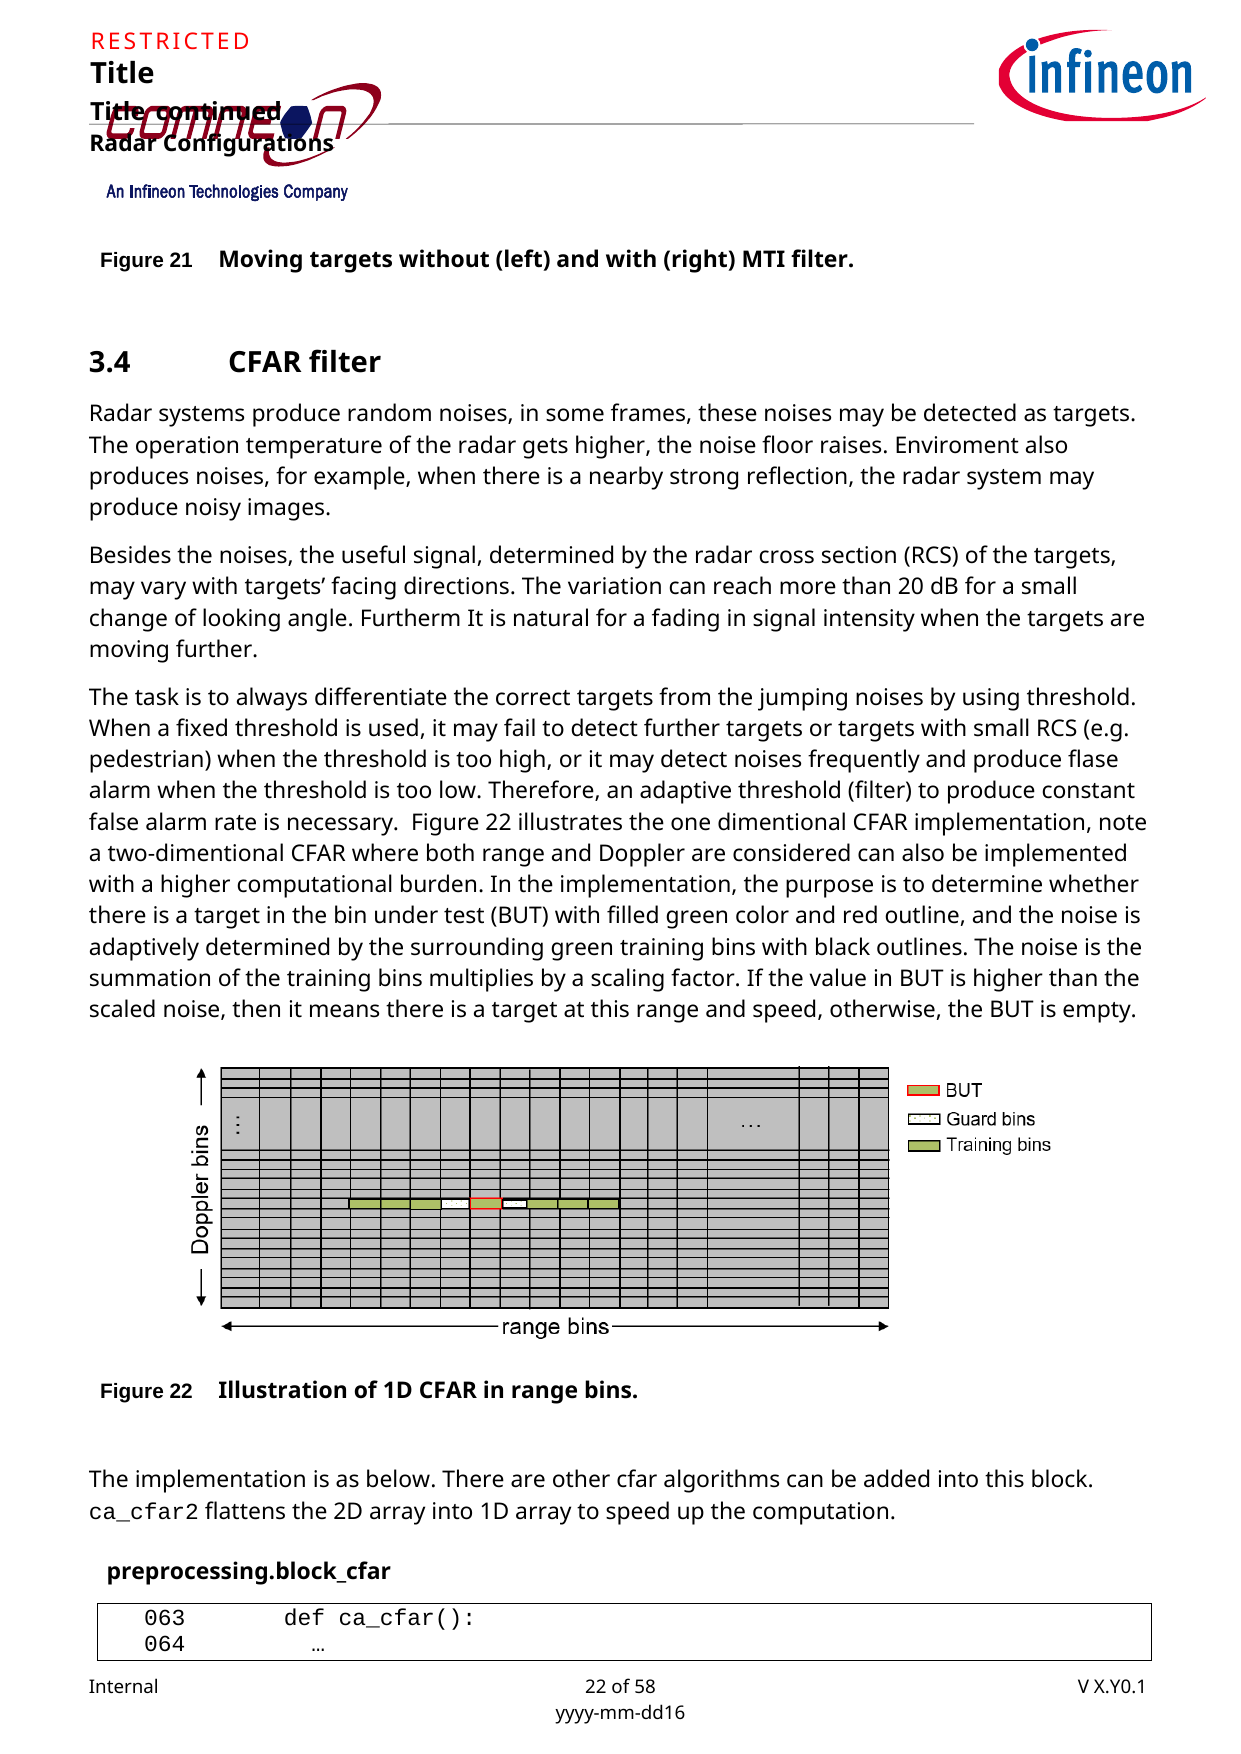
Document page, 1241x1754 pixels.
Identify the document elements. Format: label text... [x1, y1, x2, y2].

table_cell Illustration of 1D CFAR in range bins. [89, 1370, 1151, 1447]
table_header [89, 175, 1151, 239]
table_header [89, 1041, 1151, 1370]
text Besides the noises, the useful signal, determined by the radar cross section (RCS) of the targets, may vary with targets’ facing directions. The variation can reach more than 20 dB for a small change of looking angle. Furtherm It is natural for a fading in signal intensity when the targets are moving further. [89, 539, 1152, 664]
text Radar systems produce random noises, in some frames, these noises may be detected as targets. The operation temperature of the radar gets higher, the noise floor raises. Enviroment also produces noises, for example, when there is a nearby strong reflection, the radar system may produce noisy images. [89, 397, 1152, 522]
table_header preprocessing.block_cfar [98, 1543, 1152, 1603]
subtitle CFAR filter [89, 341, 1152, 381]
table_cell def ca_cfar(): … def ca_cfar2(): … [98, 1604, 1151, 1660]
table_cell Moving targets without (left) and with (right) MTI filter. [89, 239, 1151, 316]
picture [177, 1057, 1062, 1354]
text The task is to always differentiate the correct targets from the jumping noises by using threshold. When a fixed threshold is used, it may fail to detect further targets or targets with small RCS (e.g. pedestrian) when the threshold is too high, or it may detect noises frequently and produce flase alarm when the threshold is too low. Therefore, an adaptive threshold (filter) to produce constant false alarm rate is necessary. Figure 22 illustrates the one dimentional CFAR implementation, note a two-dimentional CFAR where both range and Doppler are considered can also be implemented with a higher computational burden. In the implementation, the purpose is to determine whether there is a target in the bin under test (BUT) with filled green color and red outline, and the noise is adaptively determined by the surrounding green training bins with black outlines. The noise is the summation of the training bins multiplies by a scaling factor. If the value in BUT is higher than the scaled noise, then it means there is a target at this range and speed, otherwise, the BUT is empty. [89, 681, 1152, 1024]
text The implementation is as below. There are other cfar algorithms can be added into this block. ca_cfar2 flattens the 2D array into 1D array to speed up the computation. [89, 1463, 1152, 1526]
